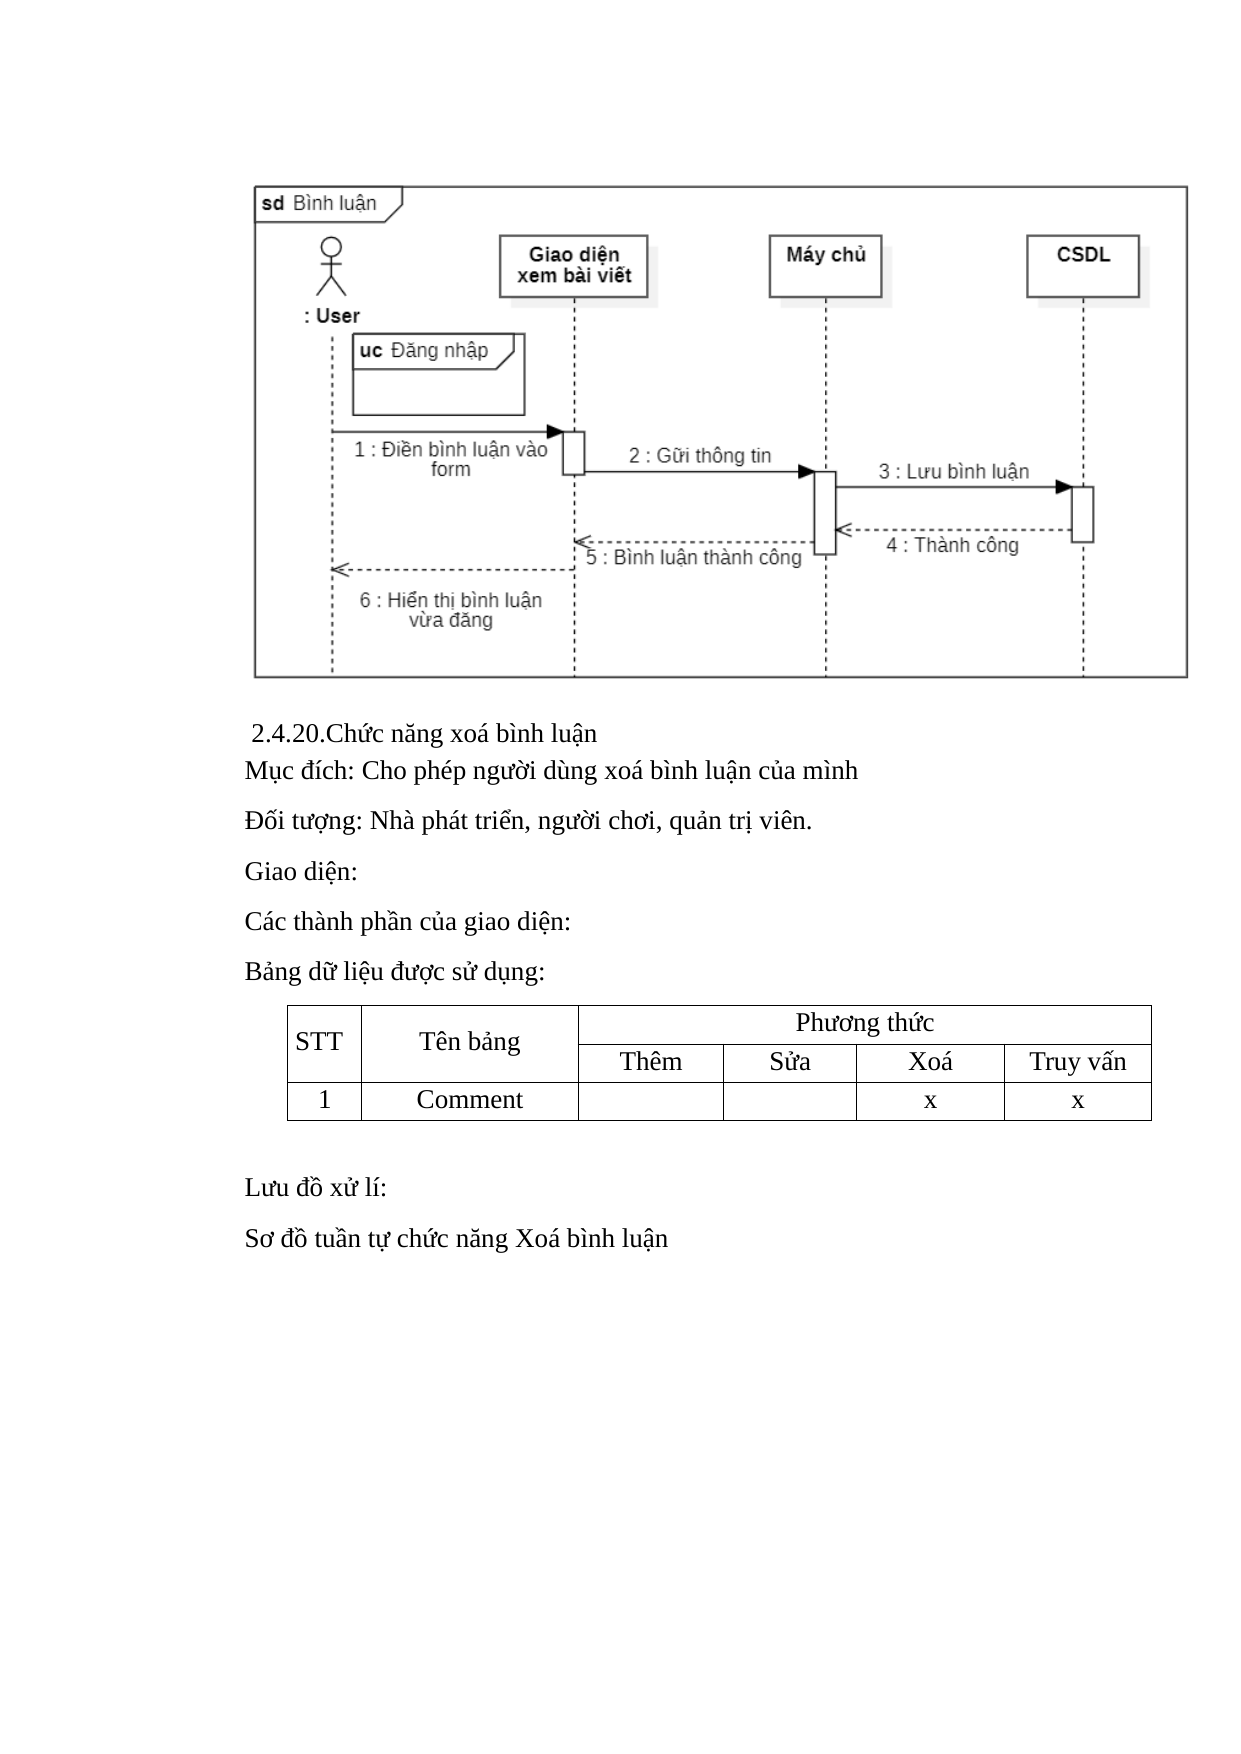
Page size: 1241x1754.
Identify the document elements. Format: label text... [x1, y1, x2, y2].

text Giao diện: [207, 854, 1122, 886]
table_cell Sửa [724, 1045, 856, 1082]
table_cell Truy vấn [1005, 1045, 1151, 1082]
text Đối tượng: Nhà phát triển, người chơi, quản trị viên. [207, 804, 1122, 836]
table_cell Xoá [857, 1045, 1004, 1082]
text Bảng dữ liệu được sử dụng: [207, 955, 1122, 986]
text Lưu đồ xử lí: [207, 1171, 1122, 1203]
table_cell Thêm [579, 1045, 723, 1082]
table_header STT [288, 1006, 361, 1082]
table_header Phương thức [579, 1006, 1151, 1043]
subtitle Chức năng xoá bình luận [251, 717, 1122, 748]
table_cell [724, 1083, 856, 1120]
picture [244, 177, 1198, 698]
table_cell Comment [362, 1083, 578, 1120]
text Các thành phần của giao diện: [207, 905, 1122, 936]
table_cell 1 [288, 1083, 361, 1120]
text Sơ đồ tuần tự chức năng Xoá bình luận [207, 1222, 1122, 1253]
table_cell x [1005, 1083, 1151, 1120]
table_header Tên bảng [362, 1006, 578, 1082]
text Mục đích: Cho phép người dùng xoá bình luận của mình [207, 754, 1122, 785]
table_cell [579, 1083, 723, 1120]
table_cell x [857, 1083, 1004, 1120]
